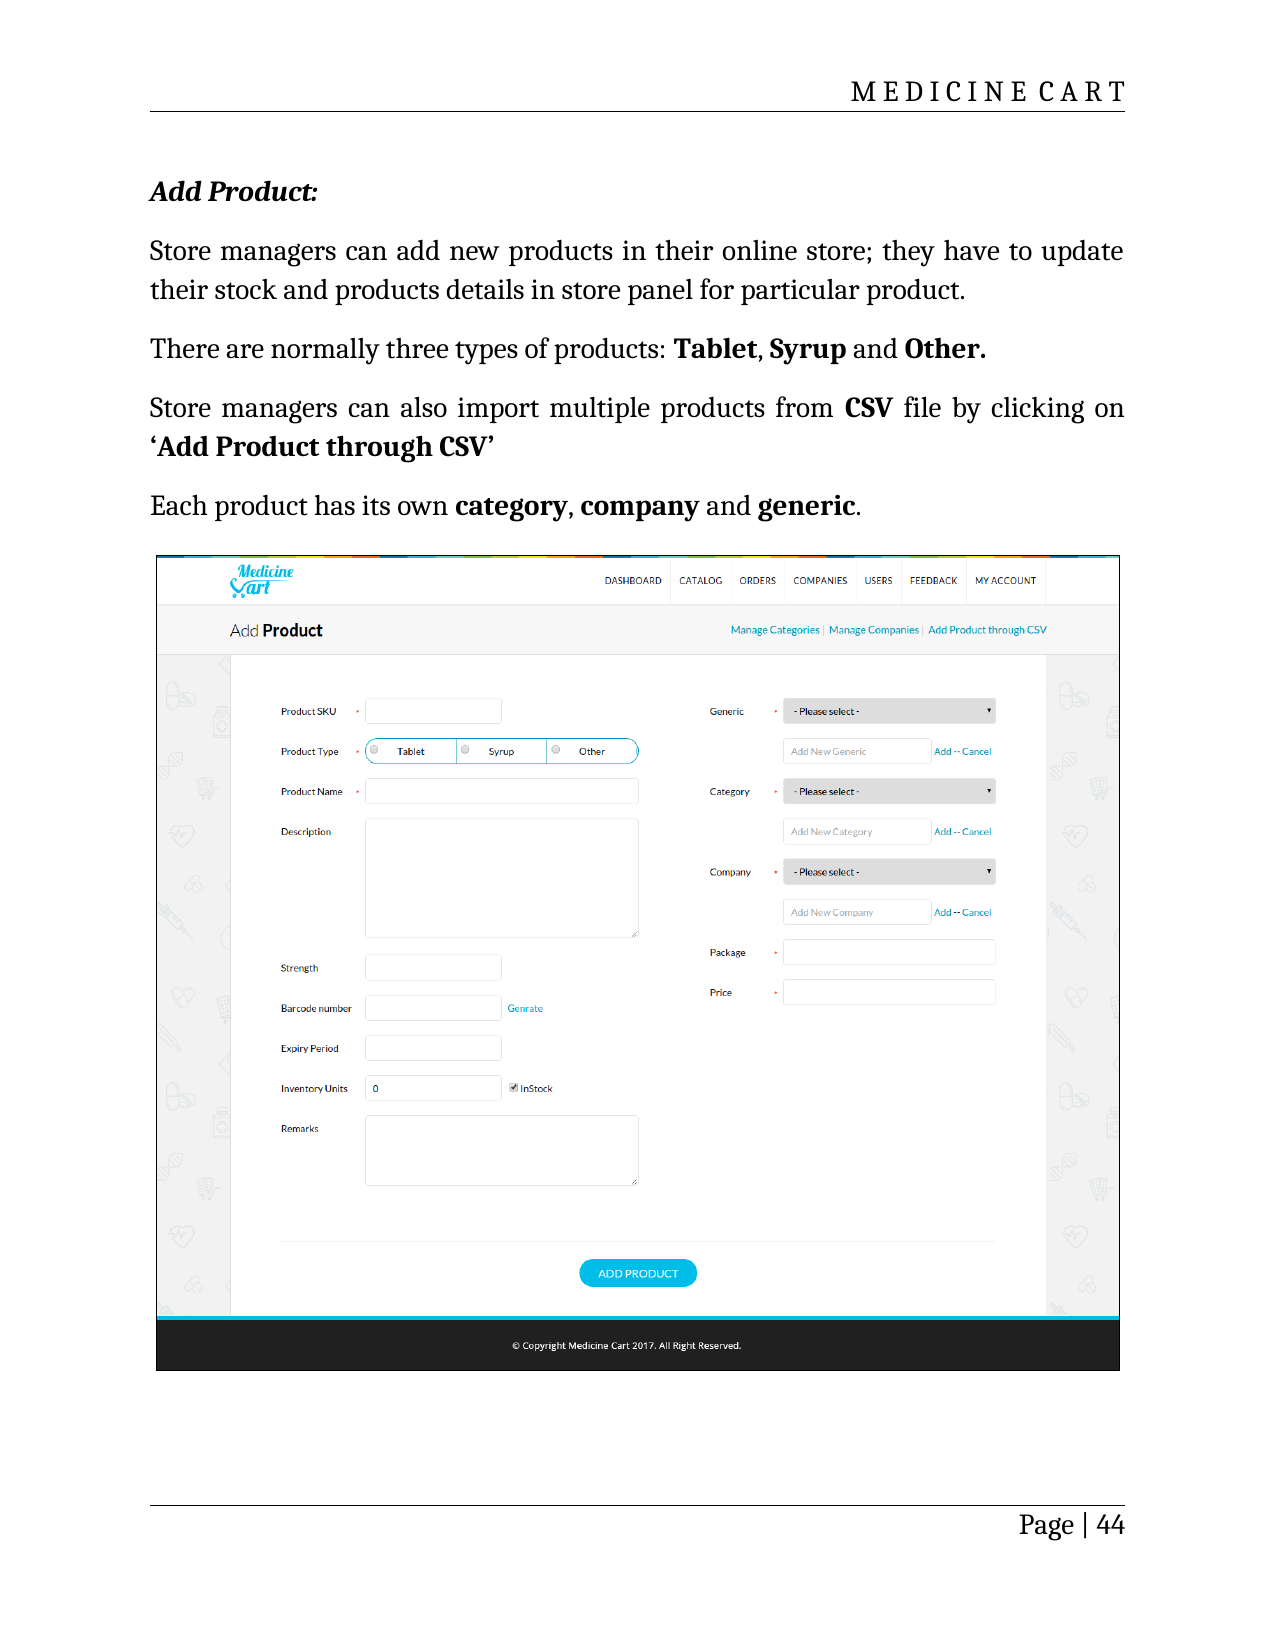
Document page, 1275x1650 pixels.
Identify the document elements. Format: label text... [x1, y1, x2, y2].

picture [157, 556, 1119, 1315]
subtitle Add Product: [150, 175, 1125, 208]
text Store managers can also import multiple products from CSV file by clicking on ‘Add Product through CSV’ [150, 392, 1125, 464]
picture [157, 1321, 1119, 1370]
text There are normally three types of products: Tablet, Syrup and Other. [150, 332, 1125, 366]
text Each product has its own category, company and generic. [150, 489, 1125, 523]
text Store managers can add new products in their online store; they have to update their stock and products details in store panel for particular product. [150, 234, 1125, 306]
